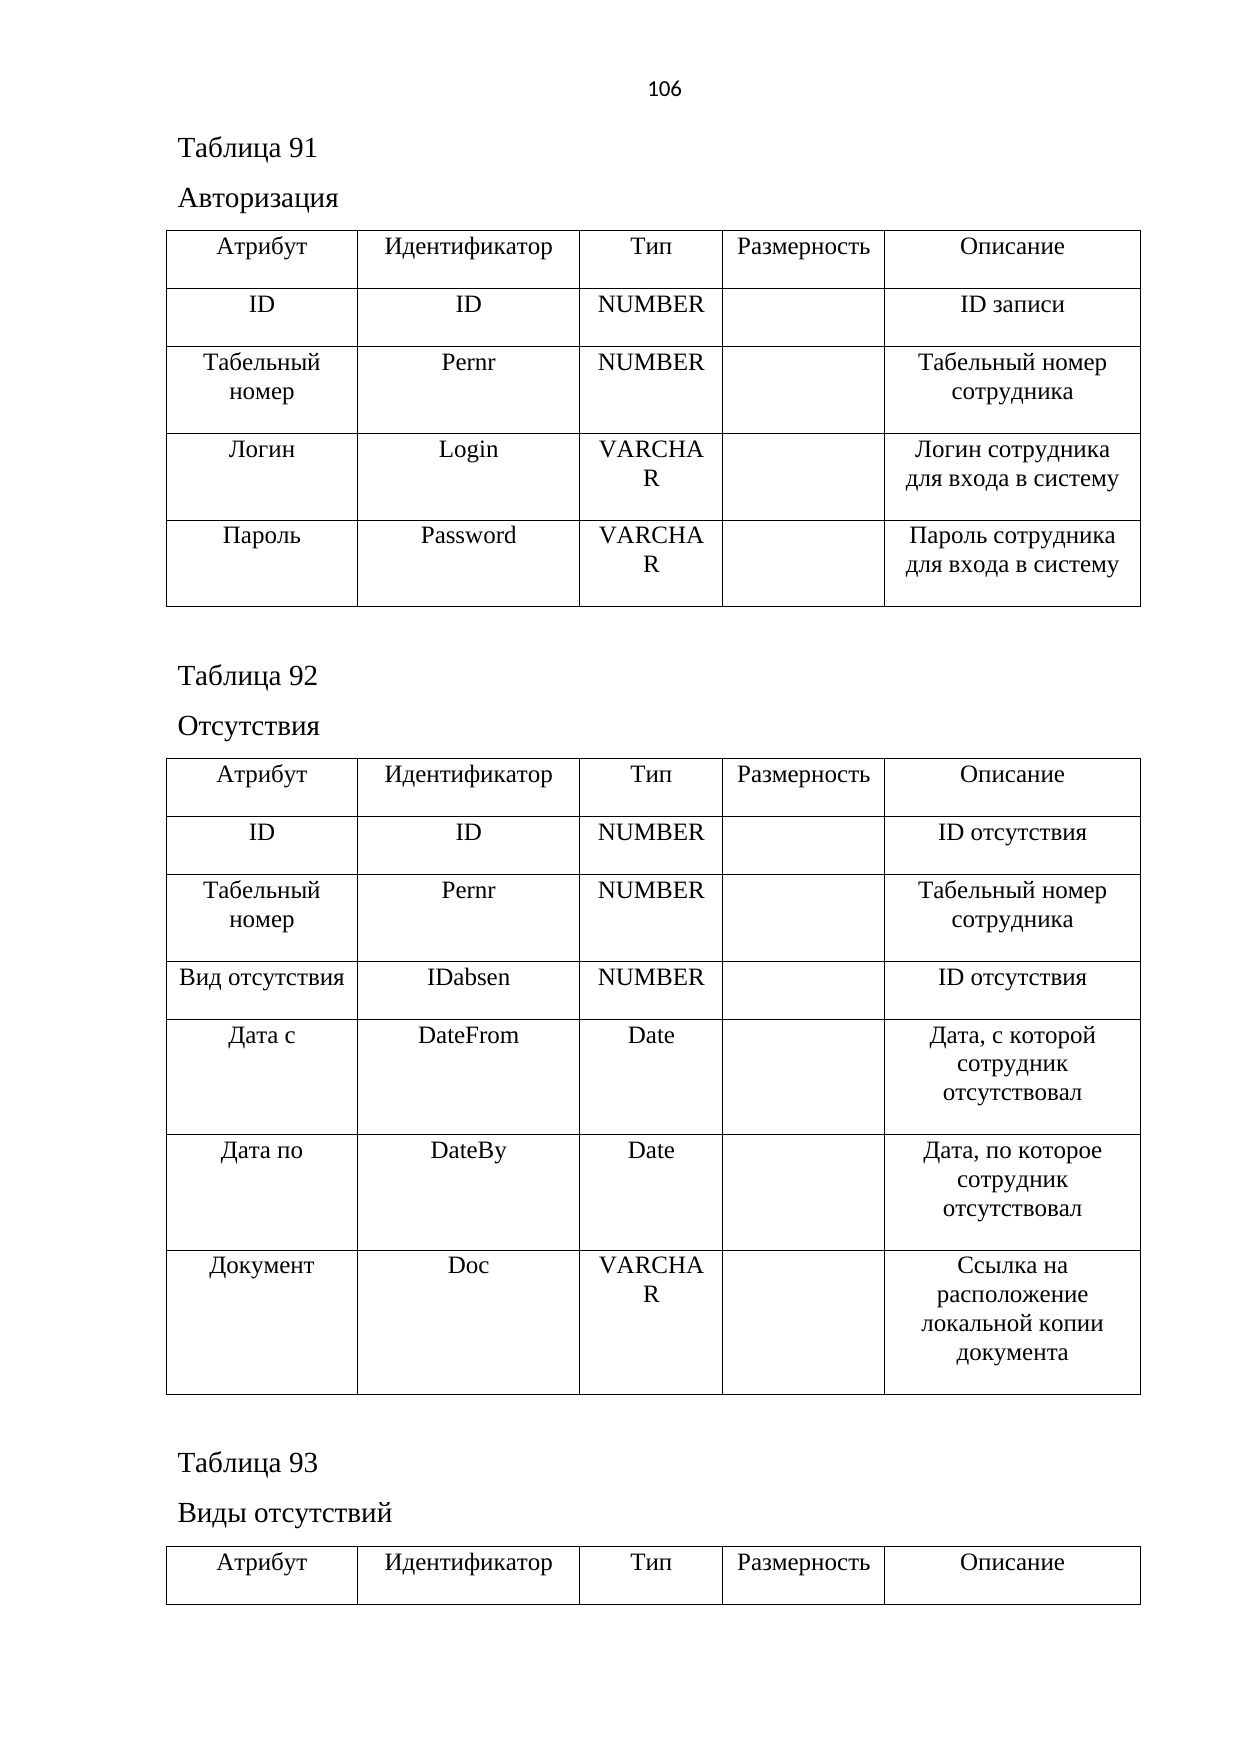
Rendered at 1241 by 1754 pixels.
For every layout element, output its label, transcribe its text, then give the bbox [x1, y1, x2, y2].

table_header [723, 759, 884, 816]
text Отсутствия [177, 708, 1152, 741]
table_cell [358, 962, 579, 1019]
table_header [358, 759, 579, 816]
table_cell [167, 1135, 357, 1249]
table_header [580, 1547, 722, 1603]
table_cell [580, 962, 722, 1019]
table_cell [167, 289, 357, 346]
text Таблица 91 [177, 130, 1152, 163]
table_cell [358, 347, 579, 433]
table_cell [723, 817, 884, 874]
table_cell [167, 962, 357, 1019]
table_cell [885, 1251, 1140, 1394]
text Авторизация [177, 180, 1152, 214]
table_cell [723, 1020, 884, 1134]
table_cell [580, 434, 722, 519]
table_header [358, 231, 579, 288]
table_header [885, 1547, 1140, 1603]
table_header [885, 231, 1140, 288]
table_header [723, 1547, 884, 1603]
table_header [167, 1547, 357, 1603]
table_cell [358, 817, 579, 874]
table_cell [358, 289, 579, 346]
text Таблица 92 [177, 658, 1152, 691]
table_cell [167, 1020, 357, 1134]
text Виды отсутствий [177, 1495, 1152, 1529]
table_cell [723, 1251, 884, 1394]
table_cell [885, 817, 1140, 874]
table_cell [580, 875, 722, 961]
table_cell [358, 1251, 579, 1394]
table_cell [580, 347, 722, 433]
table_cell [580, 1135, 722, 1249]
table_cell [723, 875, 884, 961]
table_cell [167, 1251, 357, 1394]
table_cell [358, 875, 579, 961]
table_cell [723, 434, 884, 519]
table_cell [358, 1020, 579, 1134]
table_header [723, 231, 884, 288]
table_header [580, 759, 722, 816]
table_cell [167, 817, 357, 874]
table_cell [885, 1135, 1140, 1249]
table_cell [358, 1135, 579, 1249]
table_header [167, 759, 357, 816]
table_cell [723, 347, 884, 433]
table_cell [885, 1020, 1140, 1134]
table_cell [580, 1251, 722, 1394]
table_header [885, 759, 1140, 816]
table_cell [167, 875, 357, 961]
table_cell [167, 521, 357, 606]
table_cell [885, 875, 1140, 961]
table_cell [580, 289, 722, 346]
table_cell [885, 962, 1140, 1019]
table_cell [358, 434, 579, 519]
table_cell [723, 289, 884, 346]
text Таблица 93 [177, 1445, 1152, 1478]
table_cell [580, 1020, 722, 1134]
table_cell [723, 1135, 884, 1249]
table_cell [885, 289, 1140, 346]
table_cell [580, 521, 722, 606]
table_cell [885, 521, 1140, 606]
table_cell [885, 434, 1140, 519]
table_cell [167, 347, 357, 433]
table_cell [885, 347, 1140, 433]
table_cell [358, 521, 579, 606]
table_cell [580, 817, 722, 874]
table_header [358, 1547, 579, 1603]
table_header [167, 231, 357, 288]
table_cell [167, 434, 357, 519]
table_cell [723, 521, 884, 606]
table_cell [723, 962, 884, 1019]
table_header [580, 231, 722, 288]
